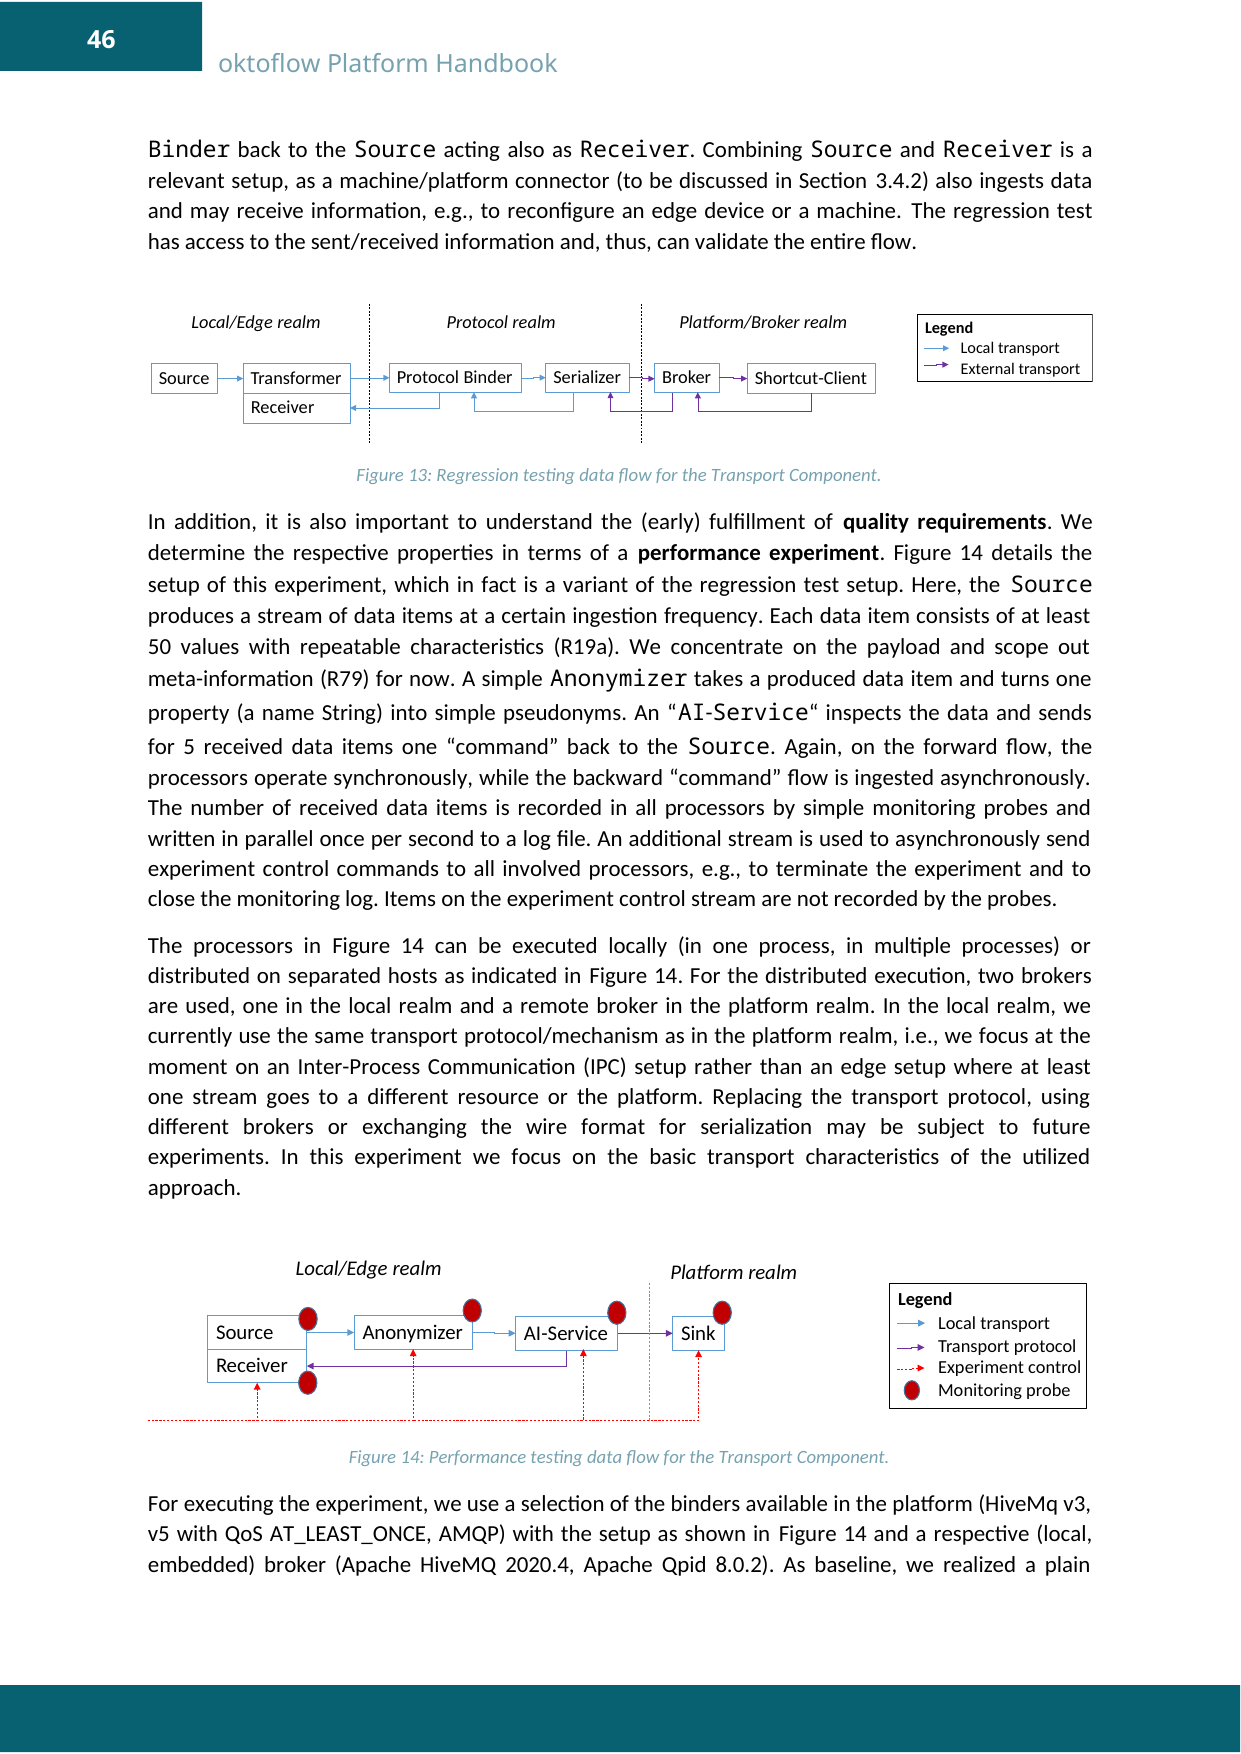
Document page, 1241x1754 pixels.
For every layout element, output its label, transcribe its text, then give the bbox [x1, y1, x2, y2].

text The processors in Figure 14 can be executed locally (in one process, in multiple processes) or distributed on separated hosts as indicated in Figure 14. For the distributed execution, two brokers are used, one in the local realm and a remote broker in the platform realm. In the local realm, we currently use the same transport protocol/mechanism as in the platform realm, i.e., we focus at the moment on an Inter-Process Communication (IPC) setup rather than an edge setup where at least one stream goes to a different resource or the platform. Replacing the transport protocol, using different brokers or exchanging the wire format for serialization may be subject to future experiments. In this experiment we focus on the basic transport characteristics of the utilized approach. [148, 931, 1093, 1201]
text In addition, it is also important to understand the (early) fulfillment of quality requirements. We determine the respective properties in terms of a performance experiment. Figure 14 details the setup of this experiment, which in fact is a variant of the regression test setup. Here, the Source produces a stream of data items at a certain ingestion frequency. Each data item consists of at least 50 values with repeatable characteristics (R19a). We concentrate on the payload and scope out meta-information (R79) for now. A simple Anonymizer takes a produced data item and turns one property (a name String) into simple pseudonyms. An “AI-Service“ inspects the data and sends for 5 received data items one “command” back to the Source. Again, on the forward flow, the processors operate synchronously, while the backward “command” flow is ingested asynchronously. The number of received data items is recorded in all processors by simple monitoring probes and written in parallel once per second to a log file. An additional stream is used to asynchronously send experiment control commands to all involved processors, e.g., to terminate the experiment and to close the monitoring log. Items on the experiment control stream are not recorded by the probes. [148, 507, 1093, 912]
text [148, 133, 1093, 255]
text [148, 1489, 1093, 1578]
text Figure 13: Regression testing data flow for the Transport Component. [148, 464, 1093, 487]
text Figure 14: Performance testing data flow for the Transport Component. [148, 1446, 1093, 1468]
